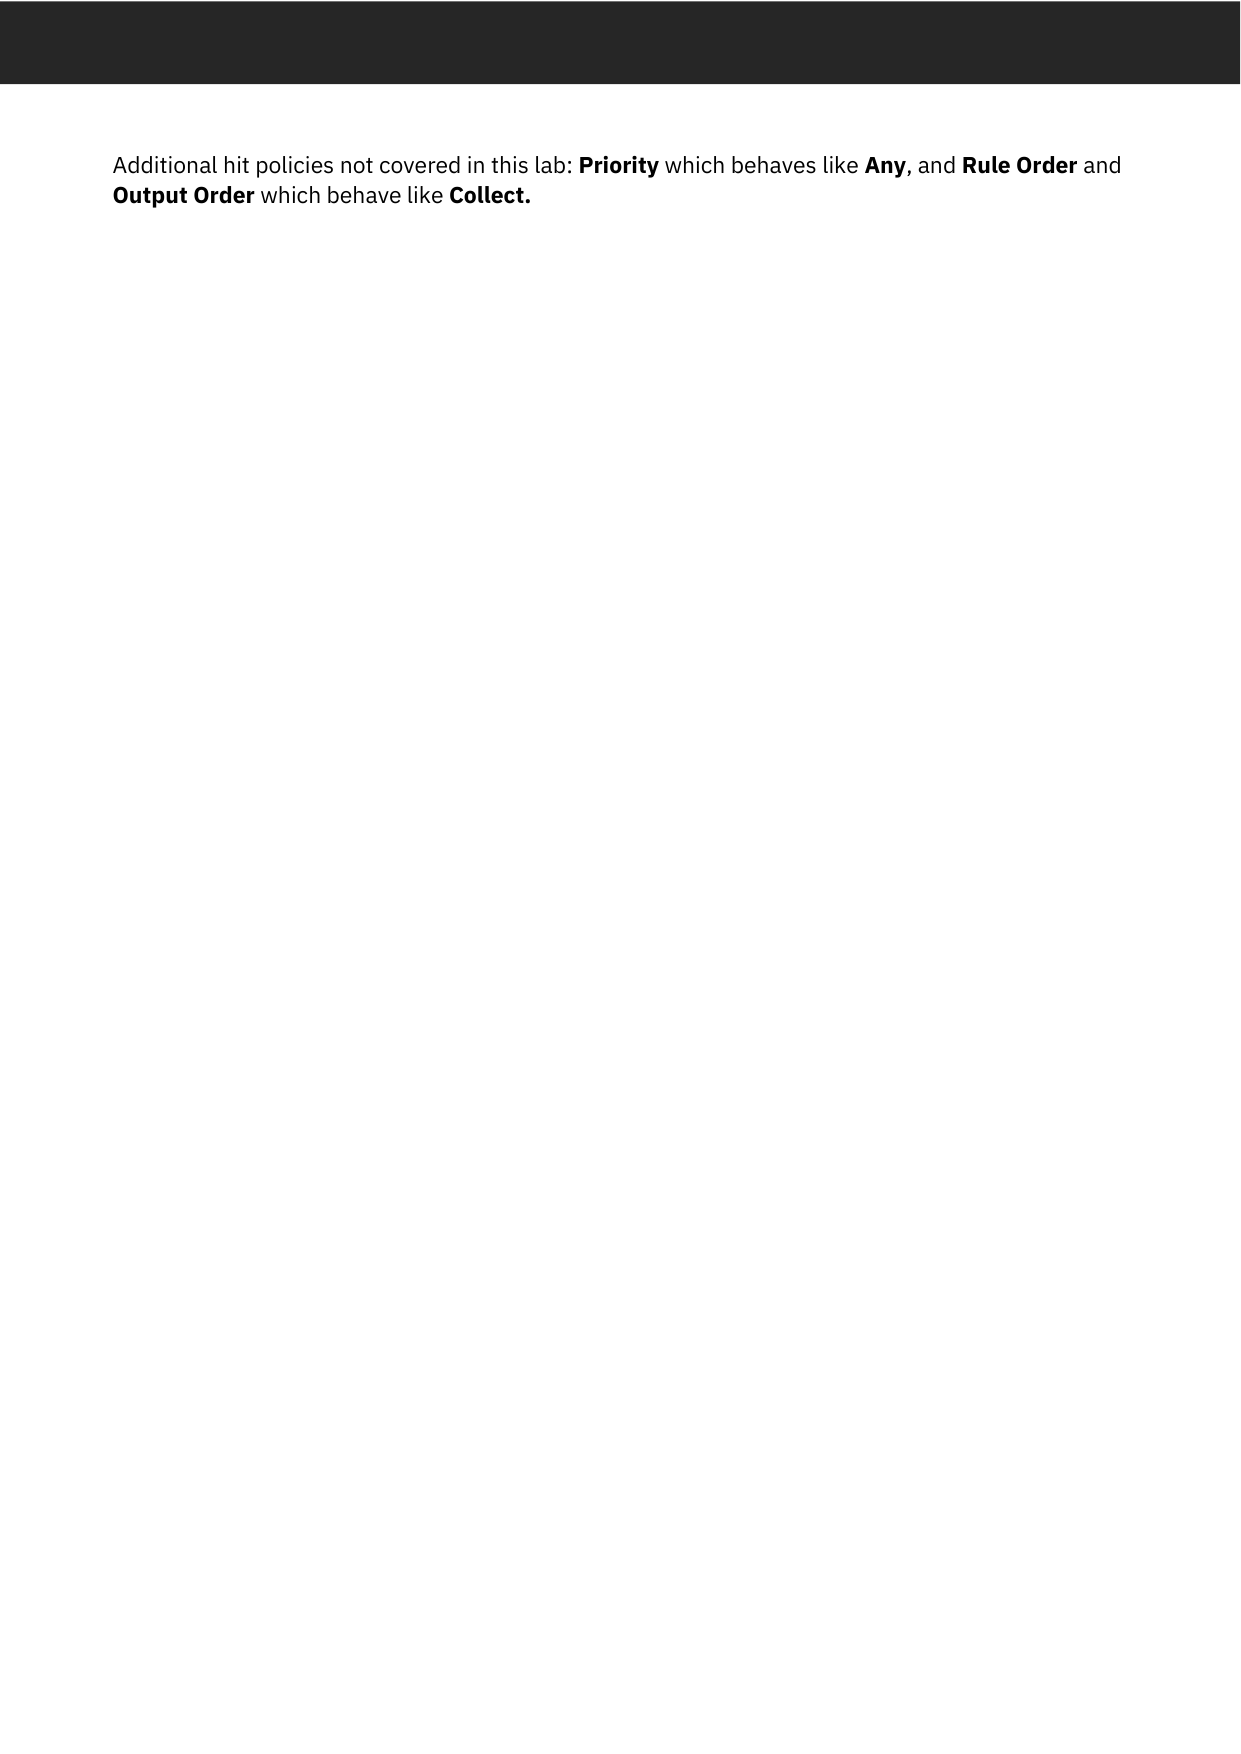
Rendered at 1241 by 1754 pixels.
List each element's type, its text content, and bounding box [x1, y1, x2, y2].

text Additional hit policies not covered in this lab: Priority which behaves like Any, and Rule Order and Output Order which behave like Collect. [112, 150, 1128, 209]
